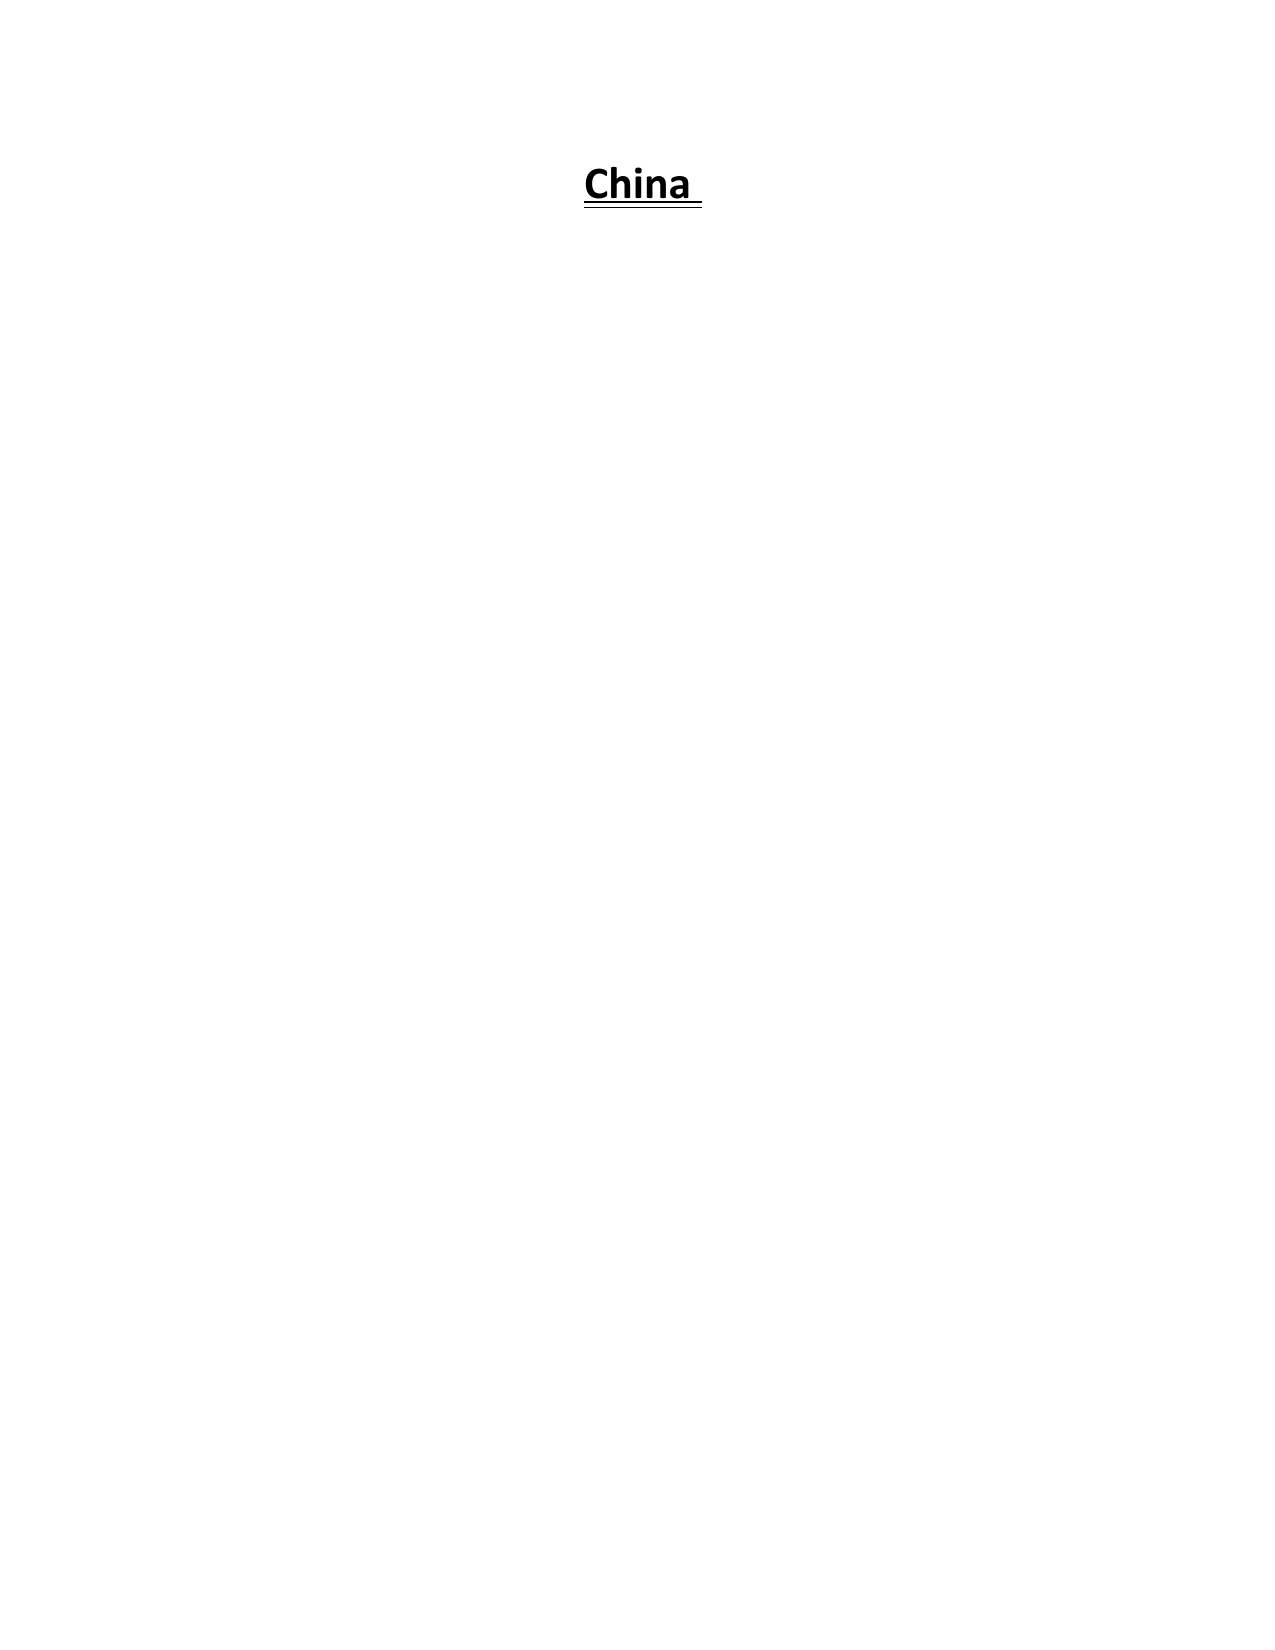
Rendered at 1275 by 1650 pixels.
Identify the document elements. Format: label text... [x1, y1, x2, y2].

subtitle China [150, 154, 1125, 210]
